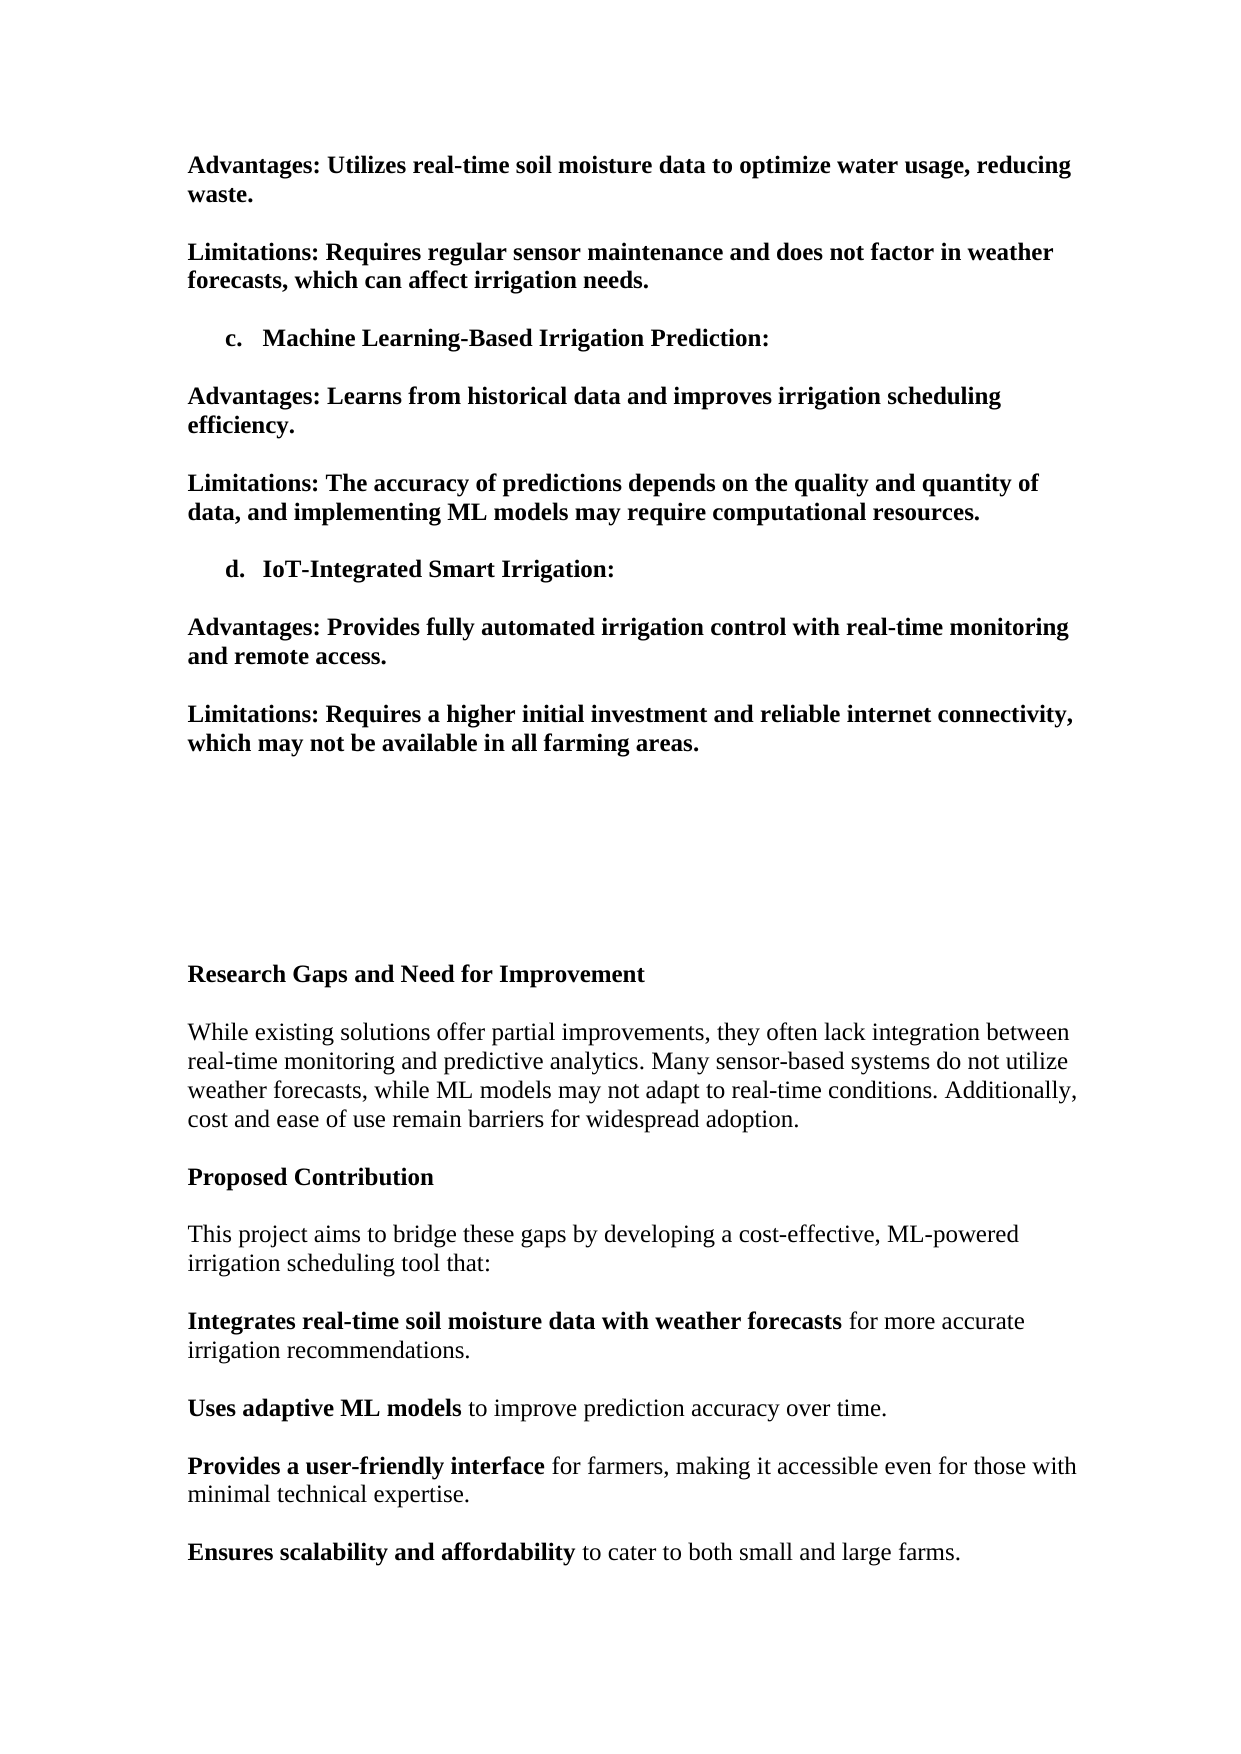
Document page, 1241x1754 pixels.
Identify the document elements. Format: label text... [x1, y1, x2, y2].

text Limitations: The accuracy of predictions depends on the quality and quantity of data, and implementing ML models may require computational resources. [187, 468, 1090, 525]
text Advantages: Provides fully automated irrigation control with real-time monitoring and remote access. [187, 612, 1090, 670]
text Integrates real-time soil moisture data with weather forecasts for more accurate irrigation recommendations. [187, 1306, 1090, 1364]
text Limitations: Requires regular sensor maintenance and does not factor in weather forecasts, which can affect irrigation needs. [187, 237, 1090, 294]
text Ensures scalability and affordability to cater to both small and large farms. [187, 1537, 1090, 1566]
text Advantages: Utilizes real-time soil moisture data to optimize water usage, reducing waste. [187, 150, 1090, 207]
text While existing solutions offer partial improvements, they often lack integration between real-time monitoring and predictive analytics. Many sensor-based systems do not utilize weather forecasts, while ML models may not adapt to real-time conditions. Additionally, cost and ease of use remain barriers for widespread adoption. [187, 1017, 1090, 1132]
text Uses adaptive ML models to improve prediction accuracy over time. [187, 1393, 1090, 1422]
text Proposed Contribution [187, 1162, 1090, 1190]
list Machine Learning-Based Irrigation Prediction: [225, 323, 1090, 352]
text This project aims to bridge these gaps by developing a cost-effective, ML-powered irrigation scheduling tool that: [187, 1219, 1090, 1277]
text Advantages: Learns from historical data and improves irrigation scheduling efficiency. [187, 381, 1090, 439]
text Provides a user-friendly interface for farmers, making it accessible even for those with minimal technical expertise. [187, 1451, 1090, 1508]
text Research Gaps and Need for Improvement [187, 959, 1090, 988]
list IoT-Integrated Smart Irrigation: [225, 554, 1090, 583]
text Limitations: Requires a higher initial investment and reliable internet connectivity, which may not be available in all farming areas. [187, 699, 1090, 757]
